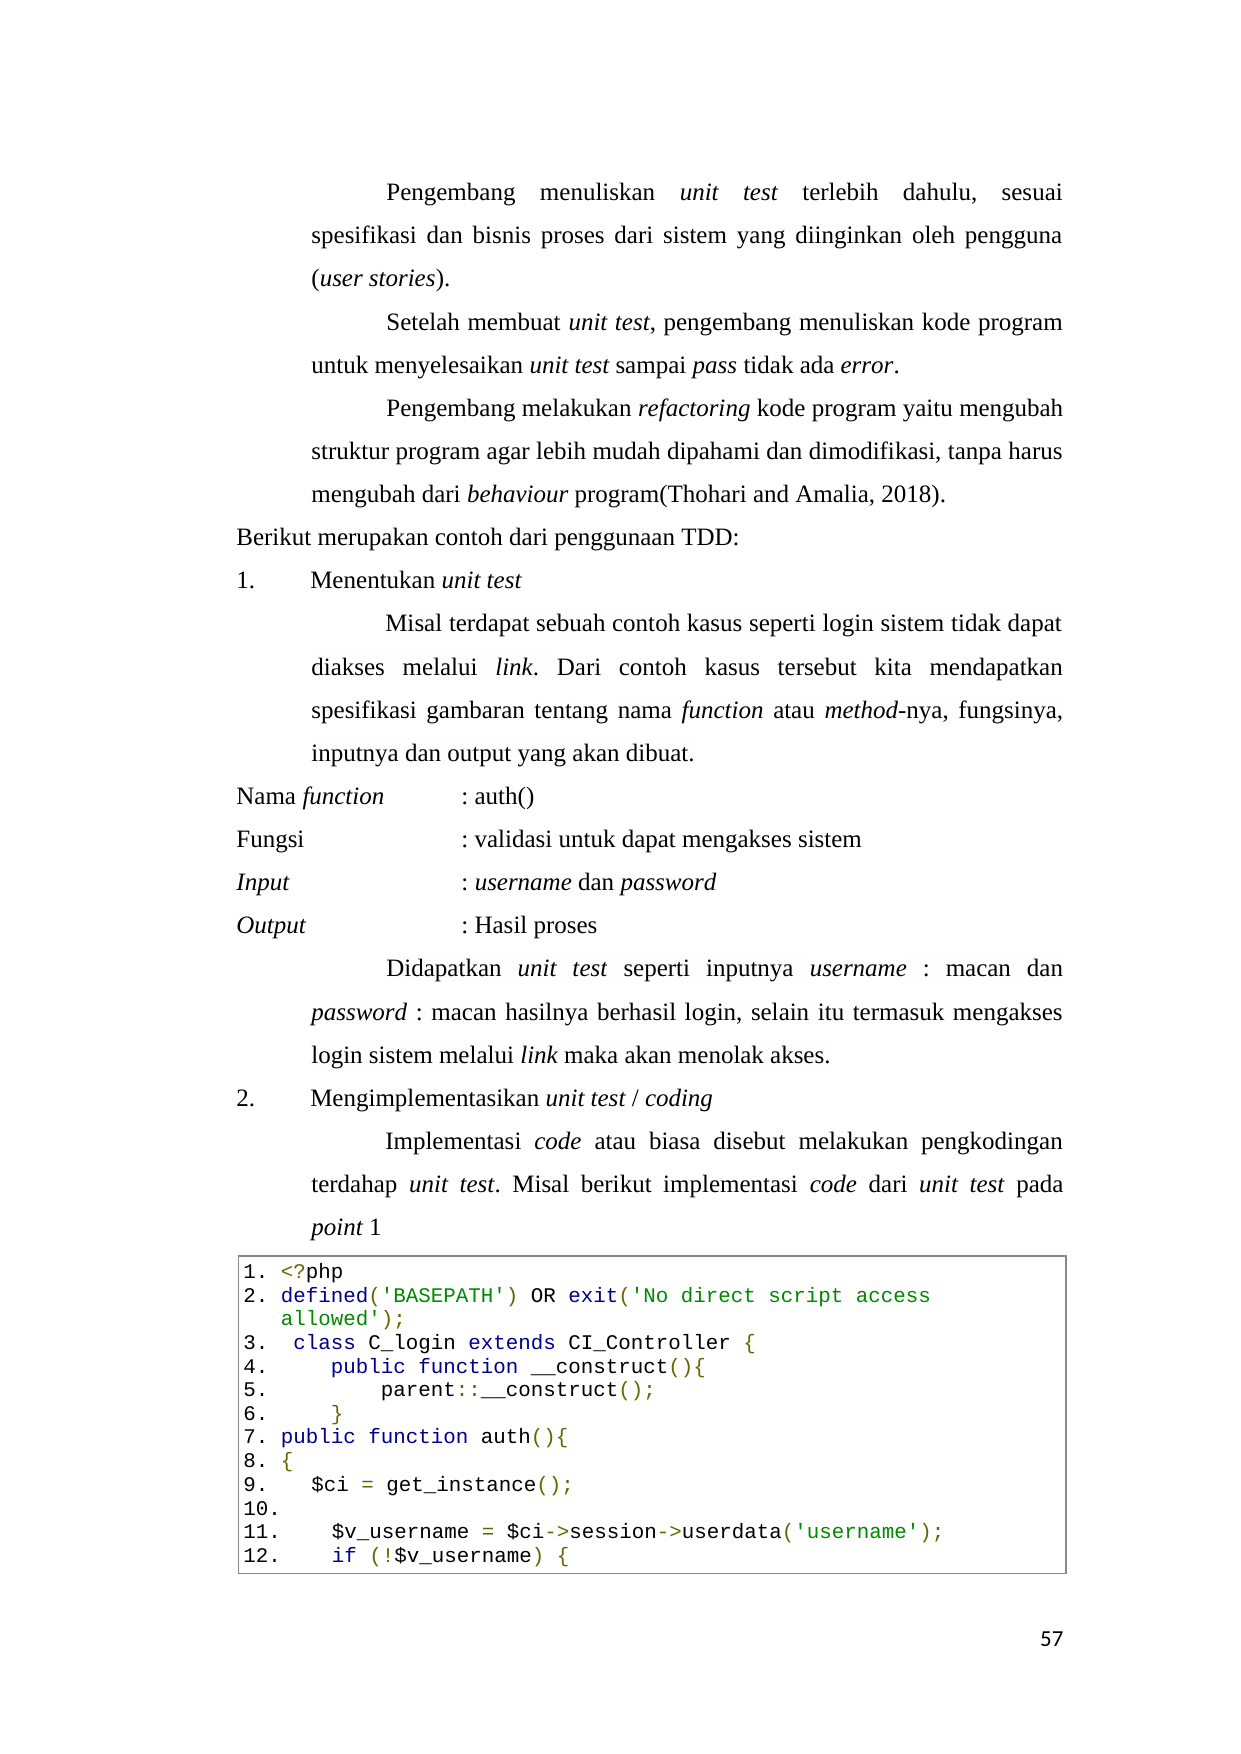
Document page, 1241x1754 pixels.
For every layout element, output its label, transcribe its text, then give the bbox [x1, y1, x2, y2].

list $v_username = $ci->session->userdata('username'); [239, 1515, 1065, 1539]
list { [239, 1444, 1065, 1468]
list defined('BASEPATH') OR exit('No direct script access allowed'); [239, 1279, 1065, 1326]
text Output : Hasil proses [236, 910, 1063, 939]
text Didapatkan unit test seperti inputnya username : macan dan password : macan hasilnya berhasil login, selain itu termasuk mengakses login sistem melalui link maka akan menolak akses. [311, 1025, 1063, 1068]
text Misal terdapat sebuah contoh kasus seperti login sistem tidak dapat diakses melalui link. Dari contoh kasus tersebut kita mendapatkan spesifikasi gambaran tentang nama function atau method-nya, fungsinya, inputnya dan output yang akan dibuat. [311, 608, 1063, 767]
text Fungsi : validasi untuk dapat mengakses sistem [236, 824, 1063, 853]
text Implementasi code atau biasa disebut melakukan pengkodingan terdahap unit test. Misal berikut implementasi code dari unit test pada point 1 [311, 1126, 1063, 1241]
text Nama function : auth() [236, 781, 1063, 810]
text Input : username dan password [236, 867, 1063, 896]
list parent::__construct(); [239, 1373, 1065, 1397]
list Mengimplementasikan unit test / coding [236, 1083, 1063, 1112]
text Setelah membuat unit test, pengembang menuliskan kode program untuk menyelesaikan unit test sampai pass tidak ada error. [311, 307, 1063, 378]
list <?php [239, 1257, 1065, 1279]
list } [239, 1397, 1065, 1421]
text Didapatkan unit test seperti inputnya username : macan dan password : macan hasilnya berhasil login, selain itu termasuk mengakses login sistem melalui link maka akan menolak akses. [311, 953, 1063, 997]
list public function auth(){ [239, 1421, 1065, 1444]
list class C_login extends CI_Controller { [239, 1326, 1065, 1350]
list Menentukan unit test [236, 565, 1063, 594]
text Berikut merupakan contoh dari penggunaan TDD: [236, 522, 1063, 551]
text Pengembang melakukan refactoring kode program yaitu mengubah struktur program agar lebih mudah dipahami dan dimodifikasi, tanpa harus mengubah dari behaviour program(Thohari and Amalia, 2018). [311, 393, 1063, 508]
list $ci = get_instance(); [239, 1468, 1065, 1497]
text Pengembang menuliskan unit test terlebih dahulu, sesuai spesifikasi dan bisnis proses dari sistem yang diinginkan oleh pengguna (user stories). [311, 177, 1063, 292]
list if (!$v_username) { [239, 1539, 1065, 1573]
list public function __construct(){ [239, 1350, 1065, 1373]
